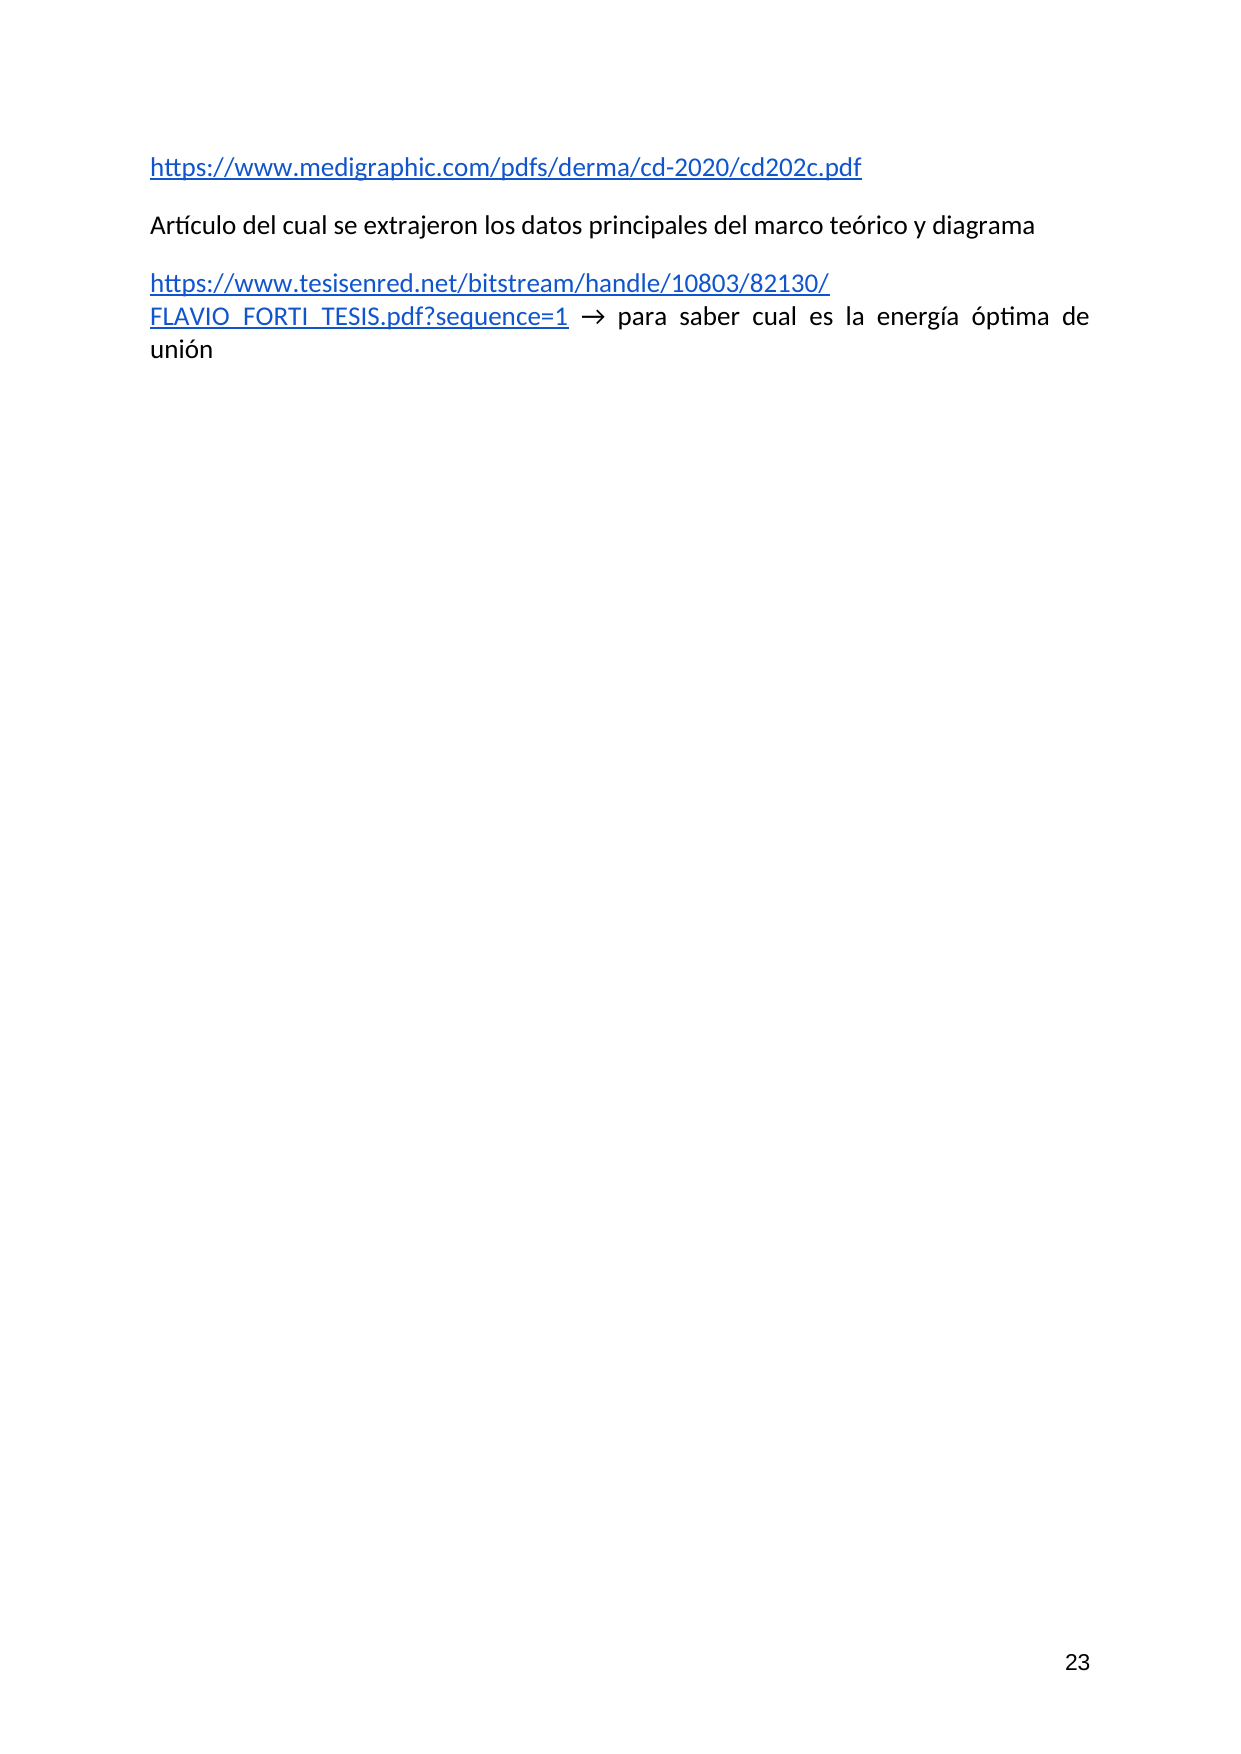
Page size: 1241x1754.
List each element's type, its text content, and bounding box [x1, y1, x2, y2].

text https://www.tesisenred.net/bitstream/handle/10803/82130/FLAVIO_FORTI_TESIS.pdf?sequence=1 → para saber cual es la energía óptima de unión [150, 266, 1090, 365]
text Artículo del cual se extrajeron los datos principales del marco teórico y diagrama [150, 208, 1090, 241]
text https://www.medigraphic.com/pdfs/derma/cd-2020/cd202c.pdf [150, 150, 1090, 183]
